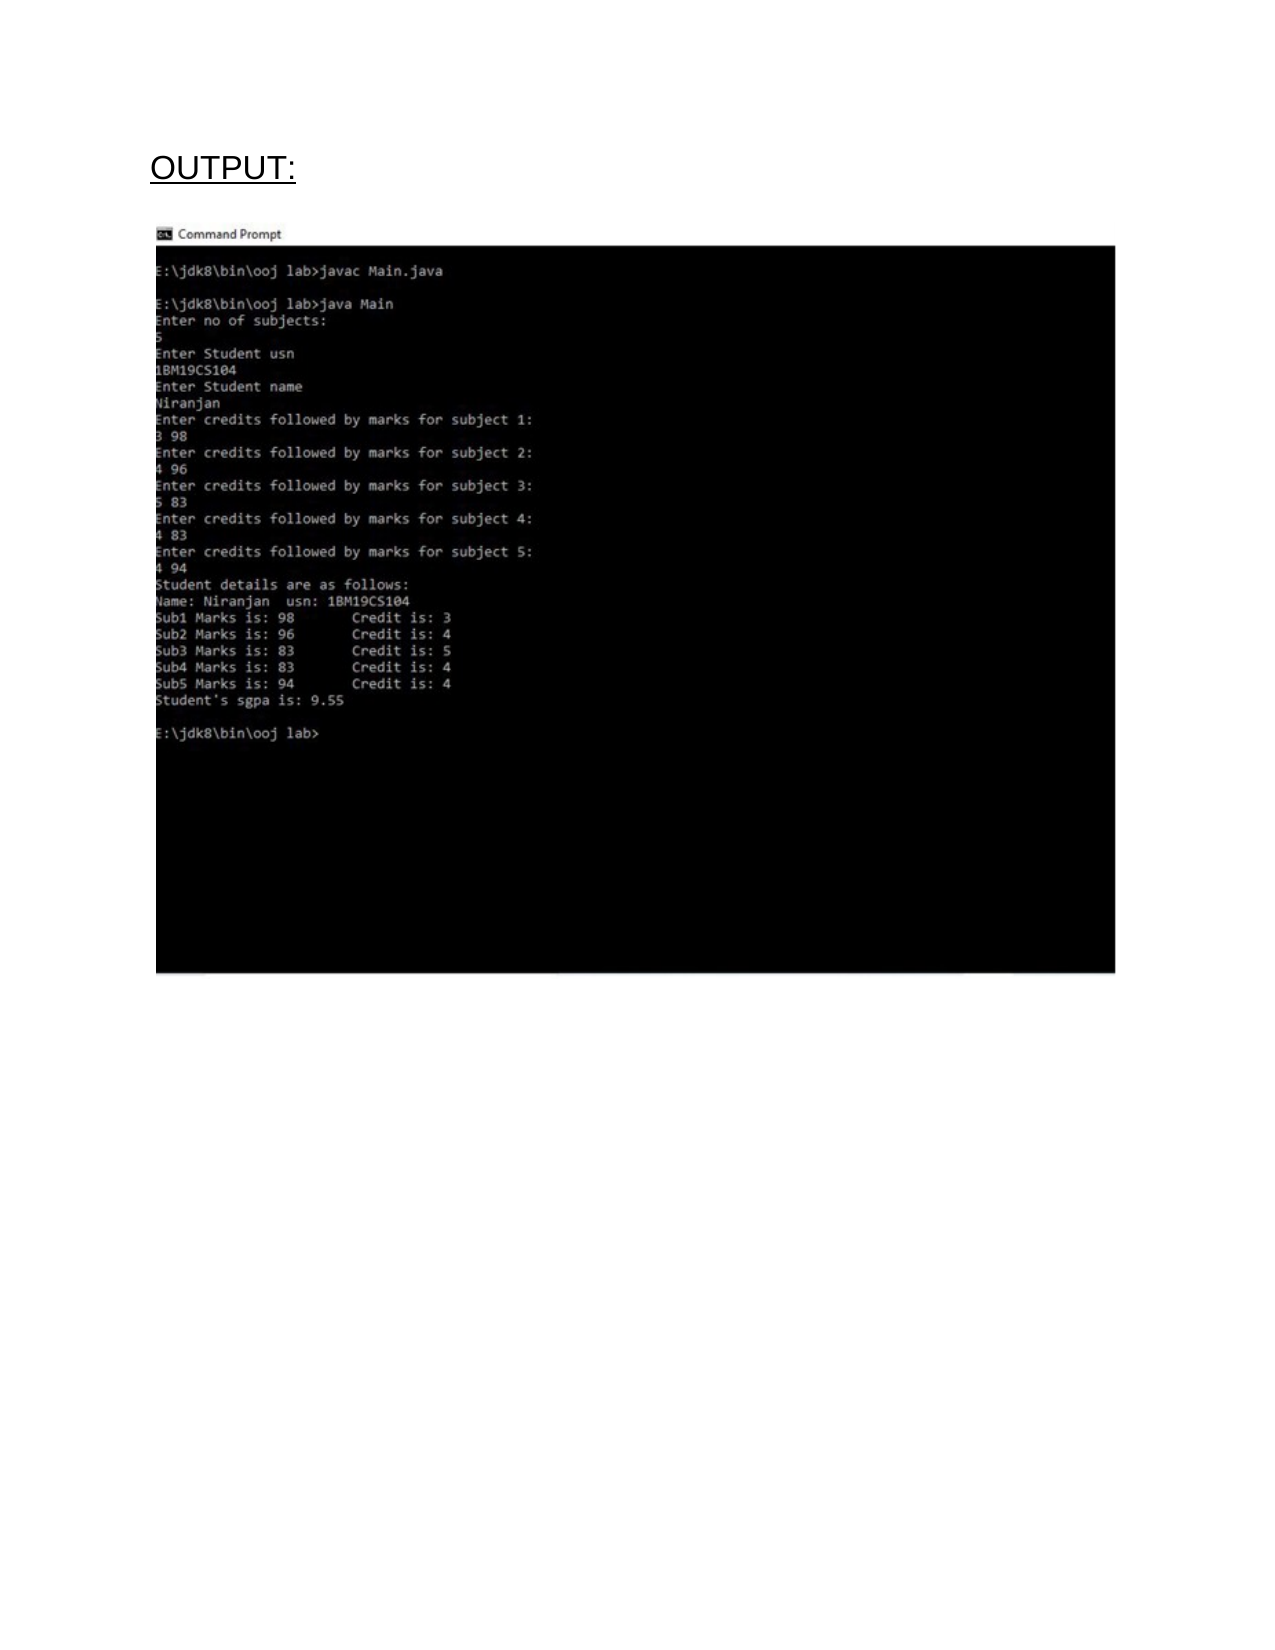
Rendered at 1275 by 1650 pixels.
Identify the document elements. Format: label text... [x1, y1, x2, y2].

picture [156, 222, 1116, 979]
text OUTPUT: [150, 148, 1139, 187]
